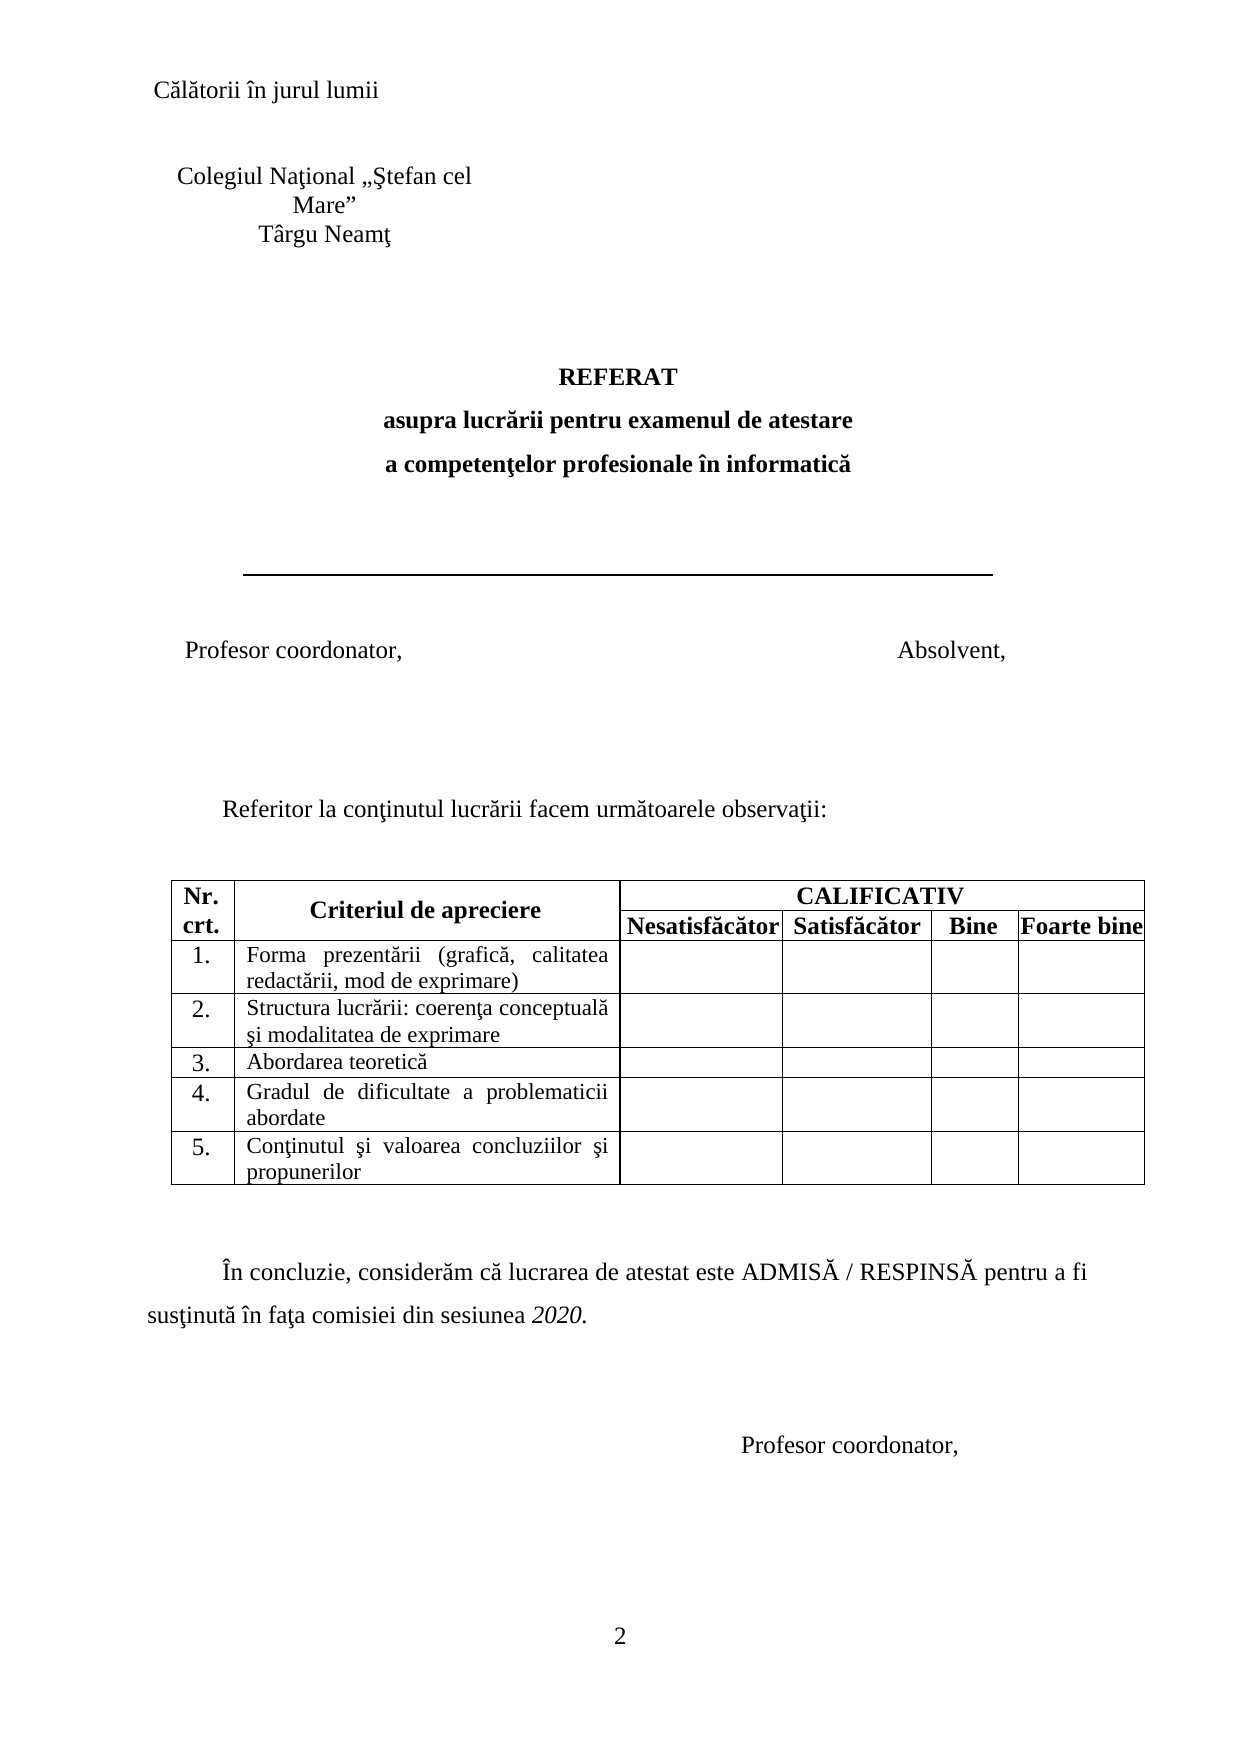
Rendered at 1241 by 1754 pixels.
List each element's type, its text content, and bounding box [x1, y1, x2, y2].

table_cell [1019, 1132, 1144, 1184]
text Târgu Neamţ [147, 219, 502, 247]
table_cell [621, 1048, 782, 1077]
table_cell Abordarea teoretică [235, 1048, 619, 1077]
table_cell Forma prezentării (grafică, calitatea redactării, mod de exprimare) [235, 941, 619, 993]
table_cell [932, 1078, 1018, 1131]
table_cell [932, 1048, 1018, 1077]
table_cell [1019, 941, 1144, 993]
table_cell [1019, 1078, 1144, 1131]
table_cell [621, 1132, 782, 1184]
table_cell [932, 1132, 1018, 1184]
table_cell 4. [172, 1078, 234, 1131]
table_cell [783, 941, 931, 993]
table_cell [1019, 1048, 1144, 1077]
table_header Criteriul de apreciere [235, 881, 619, 939]
table_cell [621, 941, 782, 993]
table_cell 3. [172, 1048, 234, 1077]
text asupra lucrării pentru examenul de atestare [147, 406, 1089, 434]
table_cell Bine [932, 911, 1018, 939]
text Referitor la conţinutul lucrării facem următoarele observaţii: [147, 794, 1089, 822]
text a competenţelor profesionale în informatică [147, 449, 1089, 477]
table_cell [621, 994, 782, 1047]
table_cell Nesatisfăcător [621, 911, 782, 939]
text Profesor coordonator, Absolvent, [147, 636, 1089, 664]
table_cell [621, 1078, 782, 1131]
table_header CALIFICATIV [621, 881, 1144, 910]
table_cell Conţinutul şi valoarea concluziilor şi propunerilor [235, 1132, 619, 1184]
table_cell [783, 1078, 931, 1131]
text Colegiul Naţional „Ştefan cel Mare” [147, 161, 502, 219]
text Profesor coordonator, [147, 1430, 1093, 1458]
table_cell Foarte bine [1019, 911, 1144, 939]
table_cell 2. [172, 994, 234, 1047]
table_cell 5. [172, 1132, 234, 1184]
table_header Nr. crt. [172, 881, 234, 939]
table_cell [932, 994, 1018, 1047]
table_cell [932, 941, 1018, 993]
table_cell Structura lucrării: coerenţa conceptuală şi modalitatea de exprimare [235, 994, 619, 1047]
table_cell Gradul de dificultate a problematicii abordate [235, 1078, 619, 1131]
table_cell [1019, 994, 1144, 1047]
table_cell [783, 1132, 931, 1184]
text În concluzie, considerăm că lucrarea de atestat este ADMISĂ / RESPINSĂ pentru a fi susţinută în faţa comisiei din sesiunea 2020. [147, 1257, 1089, 1329]
table_cell [783, 1048, 931, 1077]
text REFERAT [147, 362, 1089, 391]
table_cell Satisfăcător [783, 911, 931, 939]
table_cell [783, 994, 931, 1047]
table_cell 1. [172, 941, 234, 993]
